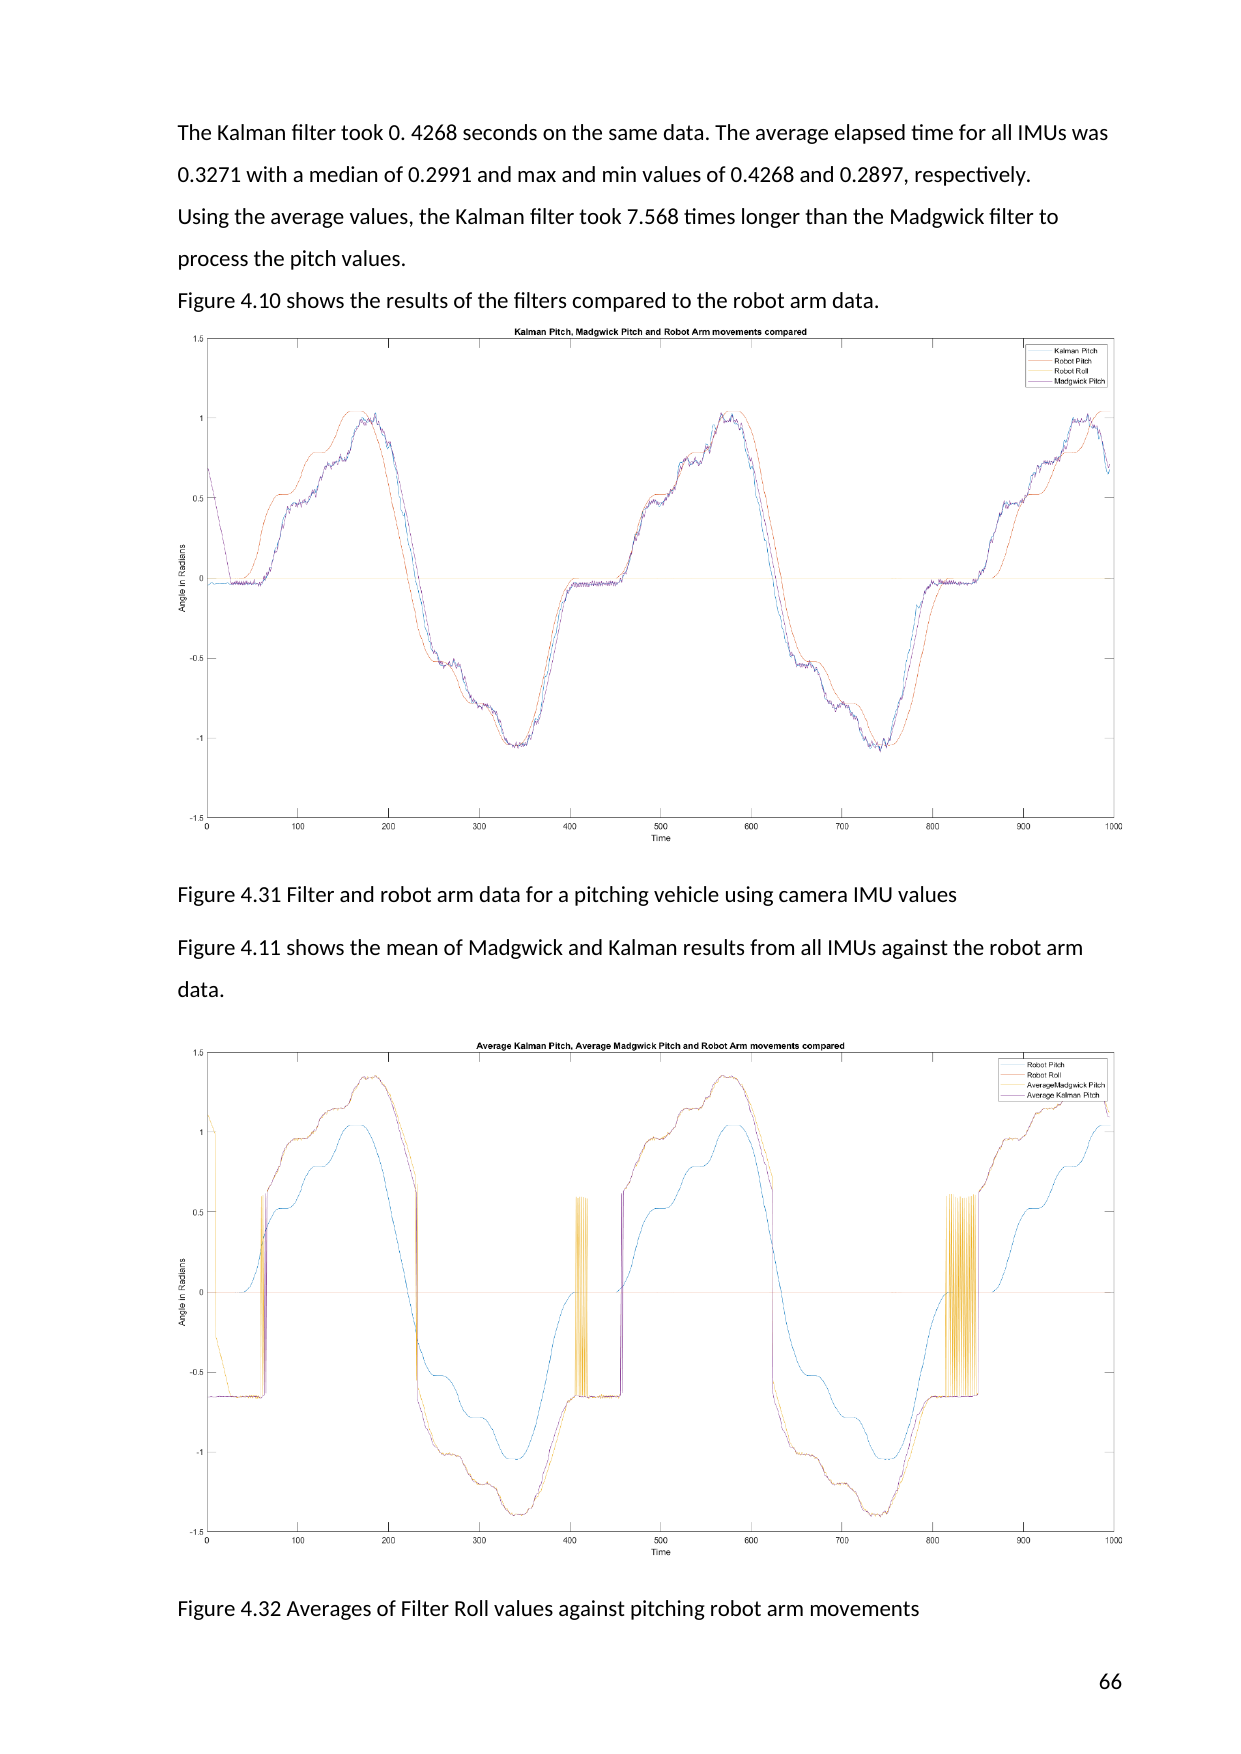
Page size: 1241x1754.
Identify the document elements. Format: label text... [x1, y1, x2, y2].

picture [177, 1042, 1123, 1556]
text Figure 4.11 shows the mean of Madgwick and Kalman results from all IMUs against the robot arm data. [177, 933, 1122, 1003]
picture [177, 328, 1123, 842]
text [177, 118, 1122, 328]
